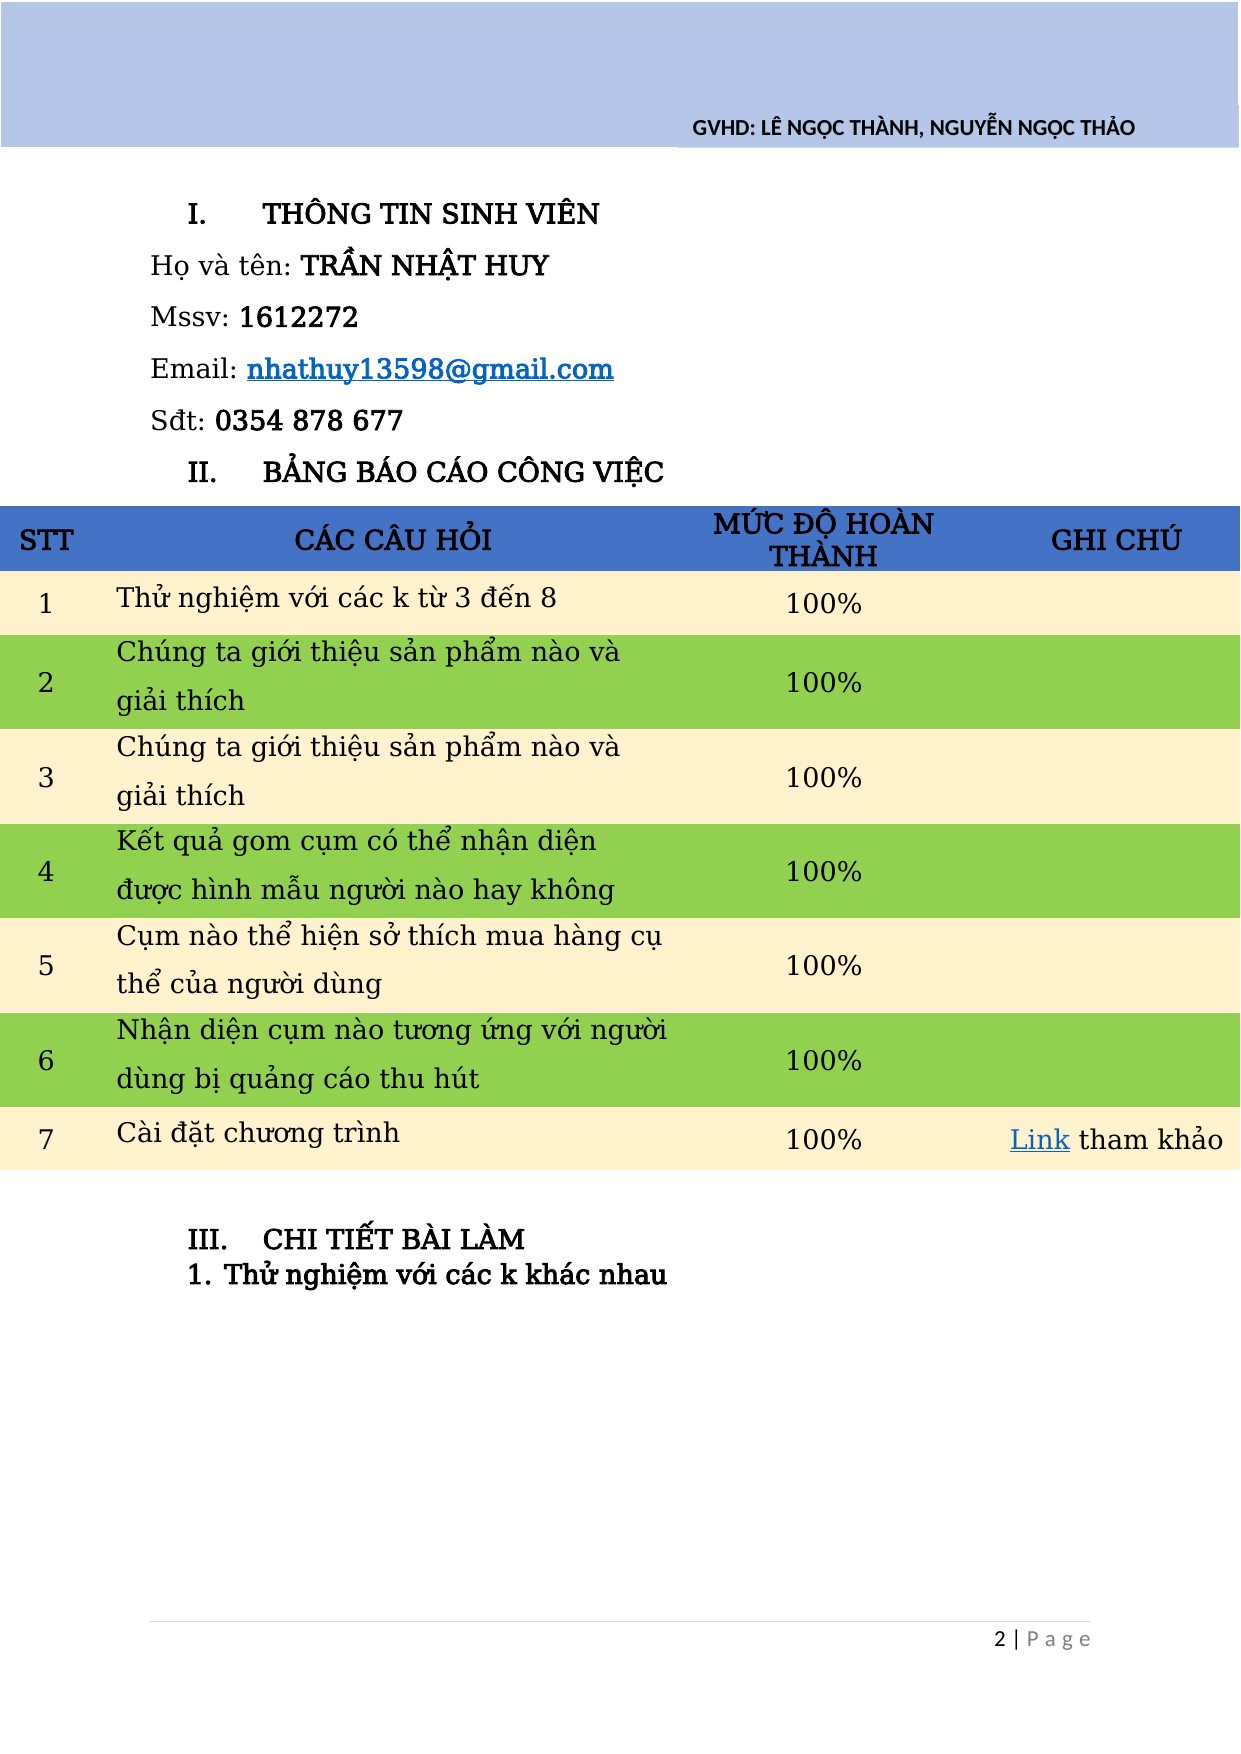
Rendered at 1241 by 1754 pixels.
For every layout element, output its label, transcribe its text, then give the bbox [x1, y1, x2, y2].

table_cell Chúng ta giới thiệu sản phẩm nào và giải thích [105, 635, 681, 729]
table_cell 100% [681, 571, 966, 635]
table_cell 6 [0, 1013, 105, 1107]
table_cell 1 [0, 571, 105, 635]
table_cell [966, 571, 1240, 635]
table_cell Thử nghiệm với các k từ 3 đến 8 [105, 571, 681, 635]
list THÔNG TIN SINH VIÊN [187, 196, 1090, 229]
table_header STT [0, 506, 105, 571]
table_cell 100% [681, 729, 966, 824]
table_cell [966, 824, 1240, 918]
table_cell 7 [0, 1107, 105, 1170]
table_cell Chúng ta giới thiệu sản phẩm nào và giải thích [105, 729, 681, 824]
table_cell [966, 635, 1240, 729]
table_header MỨC ĐỘ HOÀN THÀNH [681, 506, 966, 571]
list BẢNG BÁO CÁO CÔNG VIỆC [187, 455, 1090, 487]
list Thử nghiệm với các k khác nhau [186, 1257, 1090, 1289]
table_cell Link tham khảo [966, 1107, 1240, 1170]
table_cell [966, 729, 1240, 824]
table_cell Cài đặt chương trình [105, 1107, 681, 1170]
table_cell Cụm nào thể hiện sở thích mua hàng cụ thể của người dùng [105, 918, 681, 1012]
table_cell [966, 918, 1240, 1012]
text Họ và tên: TRẦN NHẬT HUY [150, 248, 1090, 281]
text Email: nhathuy13598@gmail.com [150, 351, 1090, 384]
table_header CÁC CÂU HỎI [105, 506, 681, 571]
table_cell 100% [681, 918, 966, 1012]
table_cell 100% [681, 1013, 966, 1107]
table_cell 100% [681, 1107, 966, 1170]
table_cell Nhận diện cụm nào tương ứng với người dùng bị quảng cáo thu hút [105, 1013, 681, 1107]
table_cell [966, 1013, 1240, 1107]
list CHI TIẾT BÀI LÀM [187, 1222, 1090, 1254]
text Sđt: 0354 878 677 [150, 403, 1090, 436]
table_cell 2 [0, 635, 105, 729]
table_cell 4 [0, 824, 105, 918]
table_cell 3 [0, 729, 105, 824]
table_header GHI CHÚ [966, 506, 1240, 571]
table_cell 100% [681, 635, 966, 729]
table_cell 100% [681, 824, 966, 918]
table_cell 5 [0, 918, 105, 1012]
table_cell Kết quả gom cụm có thể nhận diện được hình mẫu người nào hay không [105, 824, 681, 918]
text Mssv: 1612272 [150, 300, 1090, 332]
